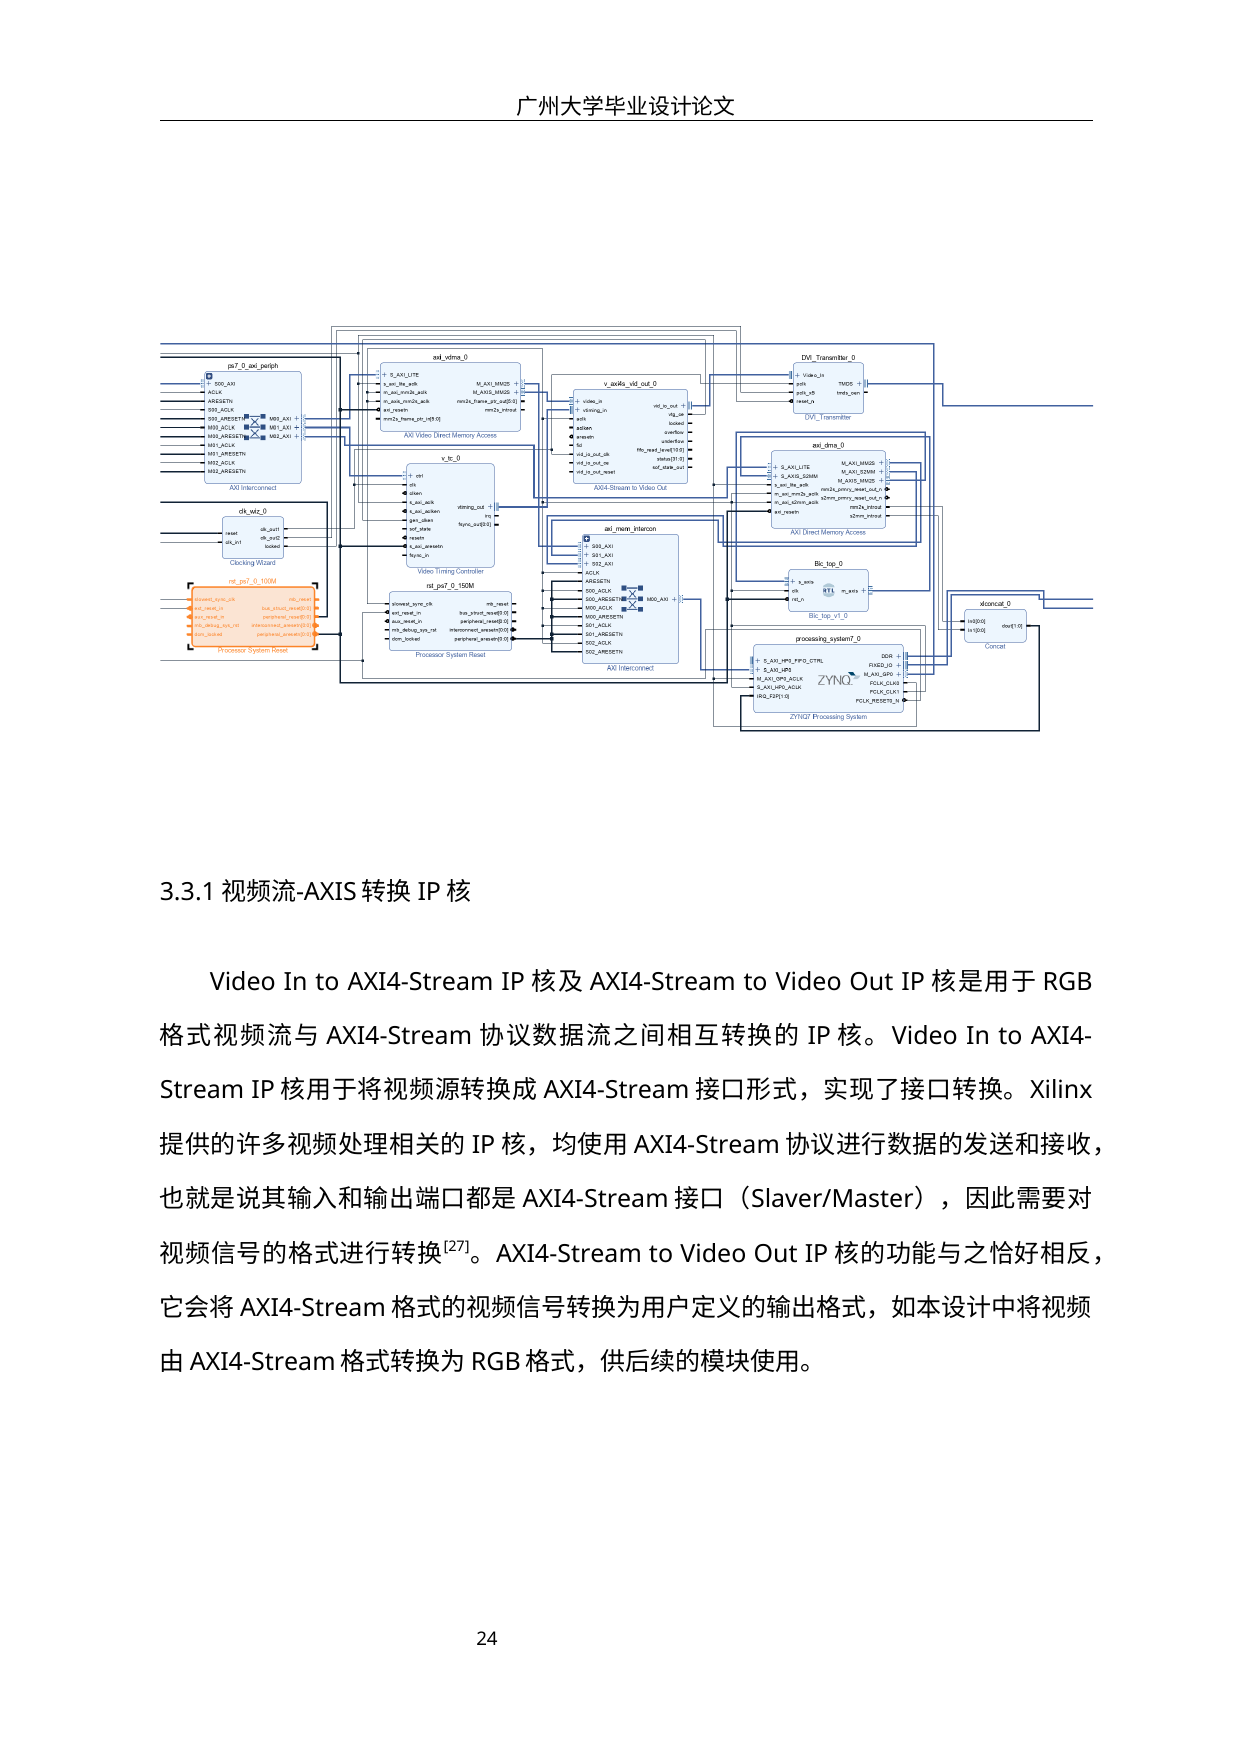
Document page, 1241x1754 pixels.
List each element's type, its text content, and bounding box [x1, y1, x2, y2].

list Video In to AXI4-Stream IP核及AXI4-Stream to Video Out IP核是用于RGB格式视频流与AXI4-Stream协议数据流之间相互转换的IP核。Video In to AXI4-Stream IP核用于将视频源转换成AXI4-Stream接口形式，实现了接口转换。Xilinx提供的许多视频处理相关的IP核，均使用AXI4-Stream协议进行数据的发送和接收，也就是说其输入和输出端口都是AXI4-Stream接口（Slaver/Master），因此需要对视频信号的格式进行转换[27]。AXI4-Stream to Video Out IP核的功能与之恰好相反，它会将AXI4-Stream格式的视频信号转换为用户定义的输出格式，如本设计中将视频由AXI4-Stream格式转换为RGB格式，供后续的模块使用。 [159, 961, 1093, 1378]
subtitle 3.3.1视频流-AXIS转换 IP核 [159, 871, 1093, 908]
picture [160, 266, 1094, 749]
